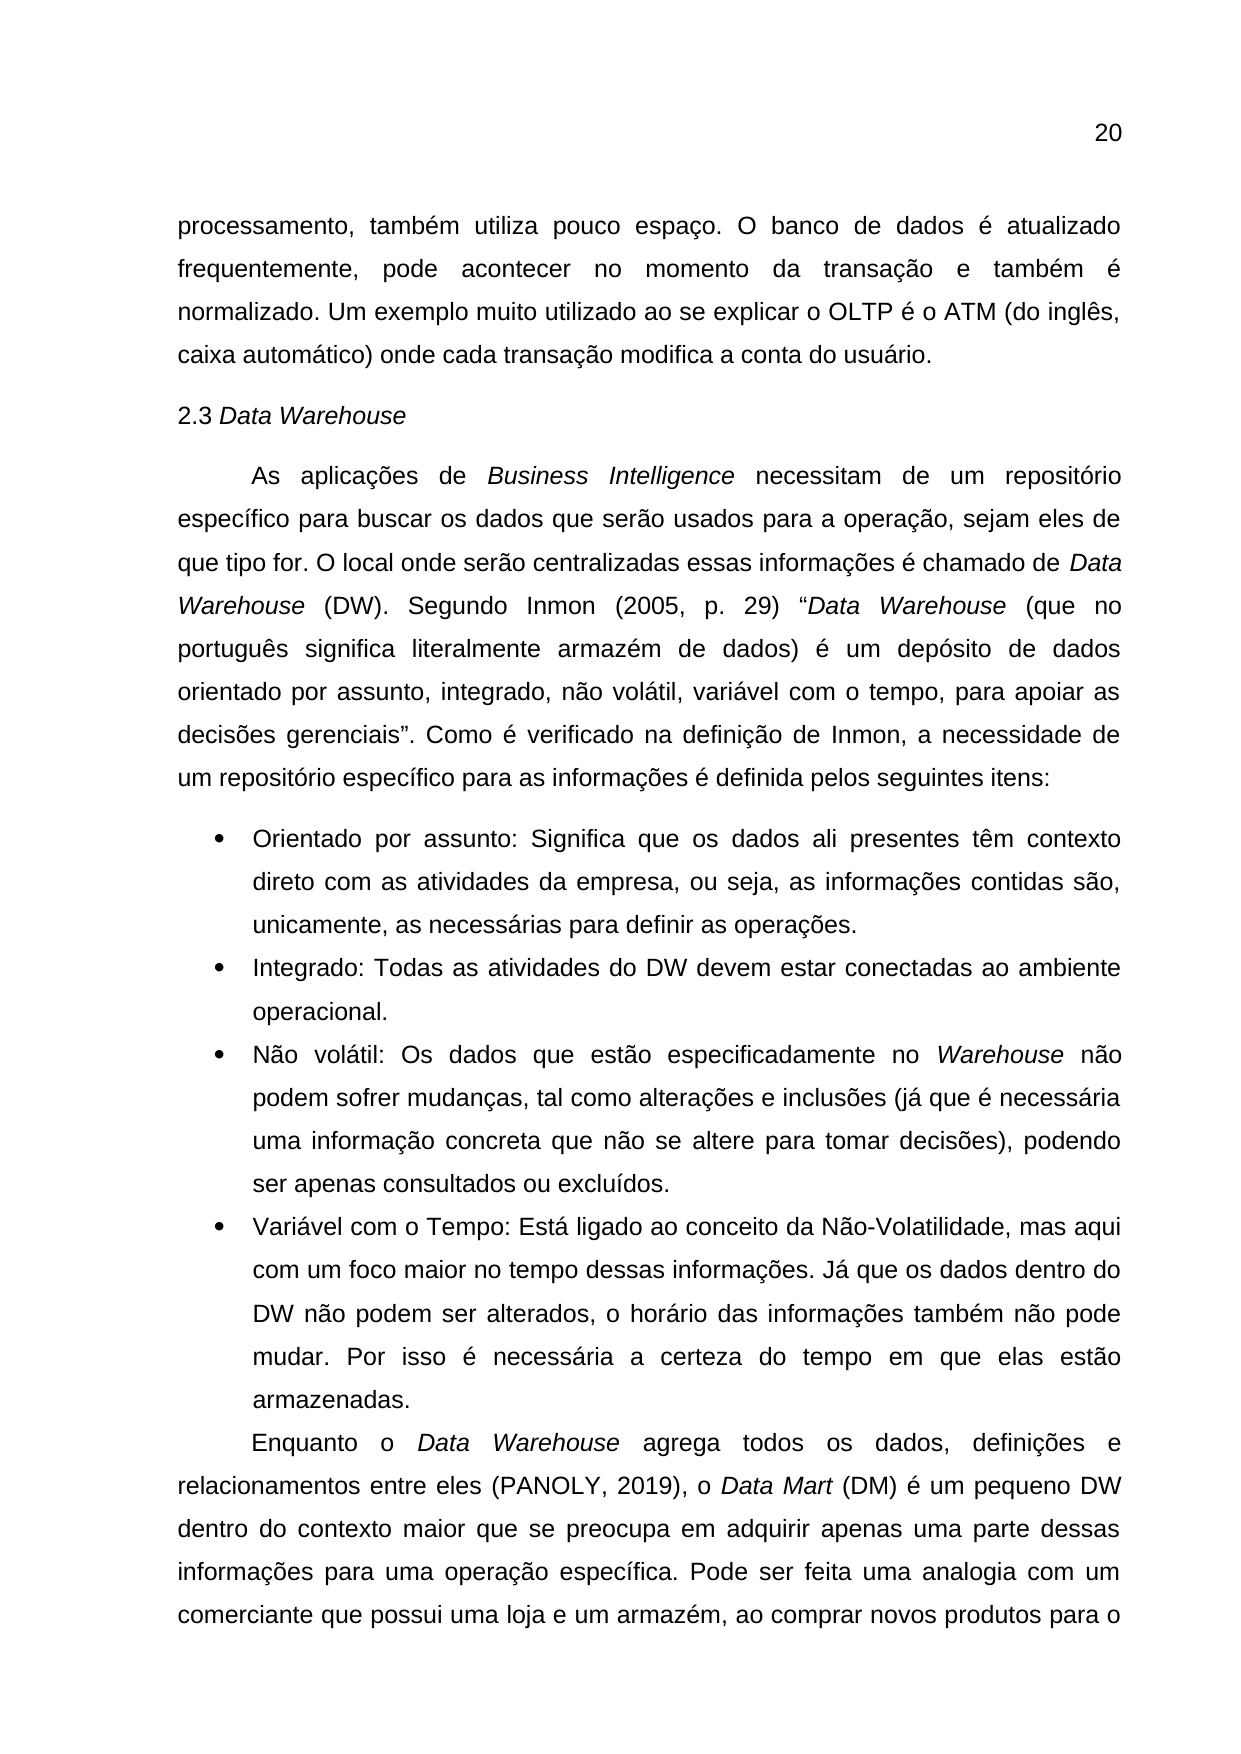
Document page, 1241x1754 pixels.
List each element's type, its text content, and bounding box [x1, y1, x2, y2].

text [177, 1428, 1122, 1629]
list Orientado por assunto: Significa que os dados ali presentes têm contexto direto com as atividades da empresa, ou seja, as informações contidas são, unicamente, as necessárias para definir as operações. [215, 824, 1122, 939]
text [177, 211, 1122, 369]
list Variável com o Tempo: Está ligado ao conceito da Não-Volatilidade, mas aqui com um foco maior no tempo dessas informações. Já que os dados dentro do DW não podem ser alterados, o horário das informações também não pode mudar. Por isso é necessária a certeza do tempo em que elas estão armazenadas. [215, 1212, 1122, 1413]
text As aplicações de Business Intelligence necessitam de um repositório específico para buscar os dados que serão usados para a operação, sejam eles de que tipo for. O local onde serão centralizadas essas informações é chamado de Data Warehouse (DW). Segundo Inmon “Data Warehouse (que no português significa literalmente armazém de dados) é um depósito de dados orientado por assunto, integrado, não volátil, variável com o tempo, para apoiar as decisões gerenciais”. Como é verificado na definição de Inmon, a necessidade de um repositório específico para as informações é definida pelos seguintes itens: [177, 461, 1122, 792]
subtitle 2.3 Data Warehouse [177, 401, 1122, 429]
list Integrado: Todas as atividades do DW devem estar conectadas ao ambiente operacional. [215, 953, 1122, 1025]
list Não volátil: Os dados que estão especificadamente no Warehouse não podem sofrer mudanças, tal como alterações e inclusões (já que é necessária uma informação concreta que não se altere para tomar decisões), podendo ser apenas consultados ou excluídos. [215, 1039, 1122, 1198]
